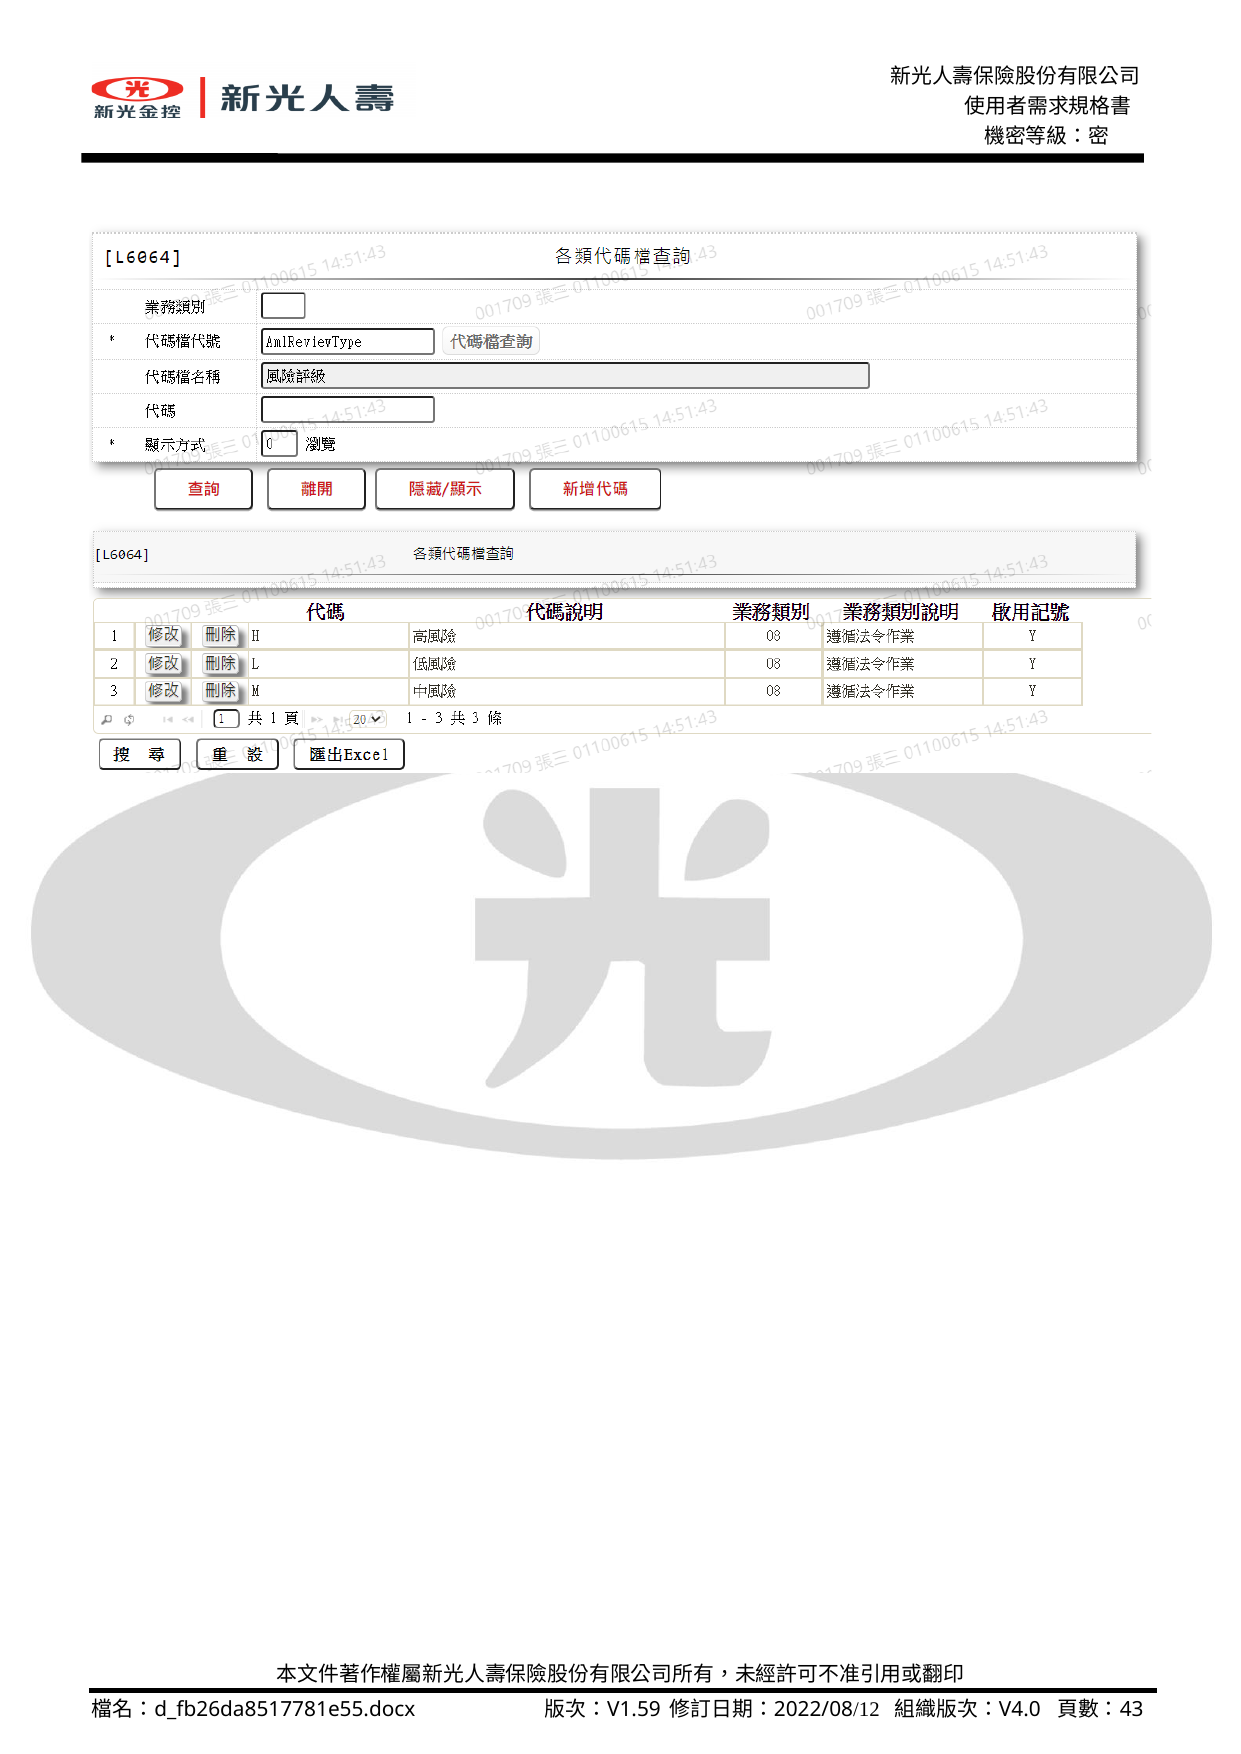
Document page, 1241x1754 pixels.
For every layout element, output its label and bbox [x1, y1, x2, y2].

picture [91, 61, 417, 118]
picture [25, 224, 1215, 1166]
